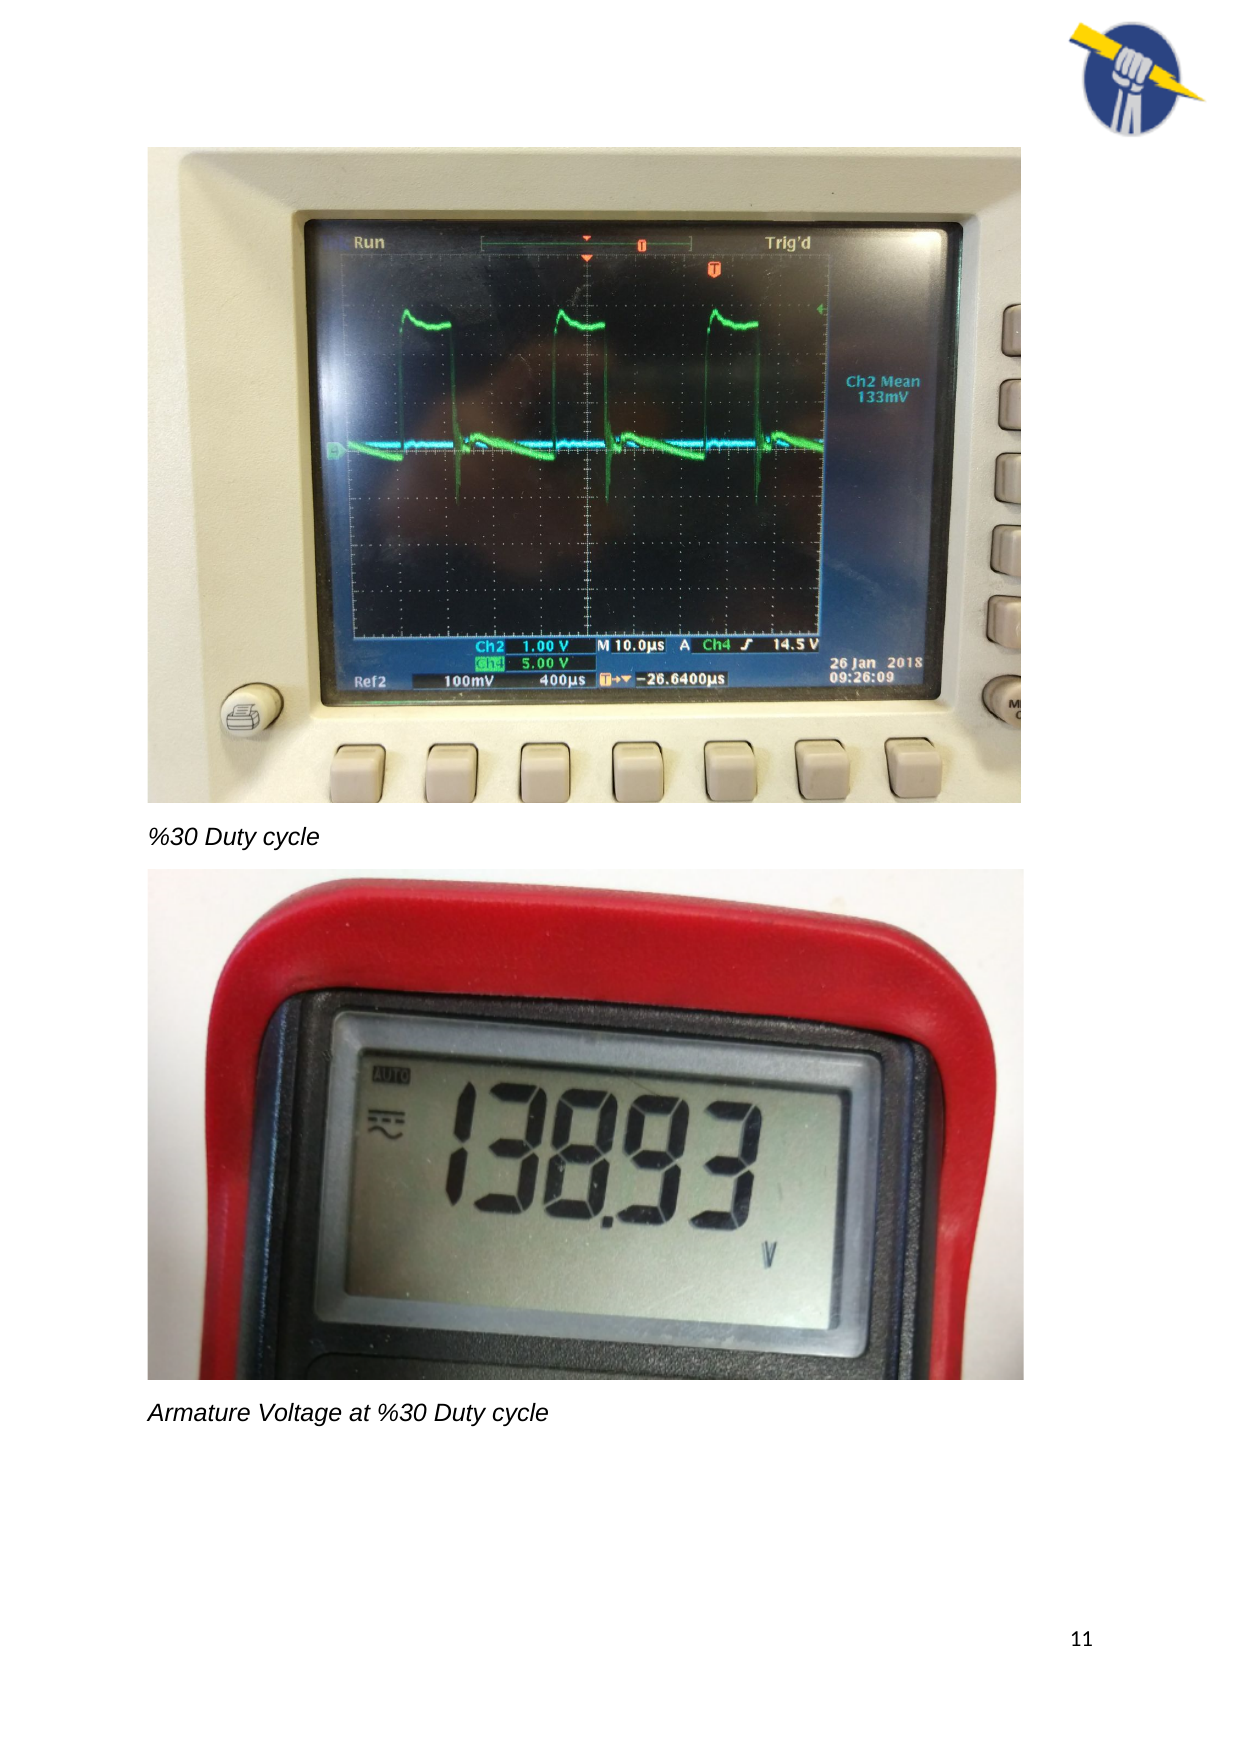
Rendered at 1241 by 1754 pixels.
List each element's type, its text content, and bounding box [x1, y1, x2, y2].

text %30 Duty cycle [148, 821, 1093, 850]
picture [147, 147, 1021, 803]
picture [147, 869, 1024, 1380]
text Armature Voltage at %30 Duty cycle [148, 1398, 1093, 1427]
picture [1061, 8, 1211, 142]
